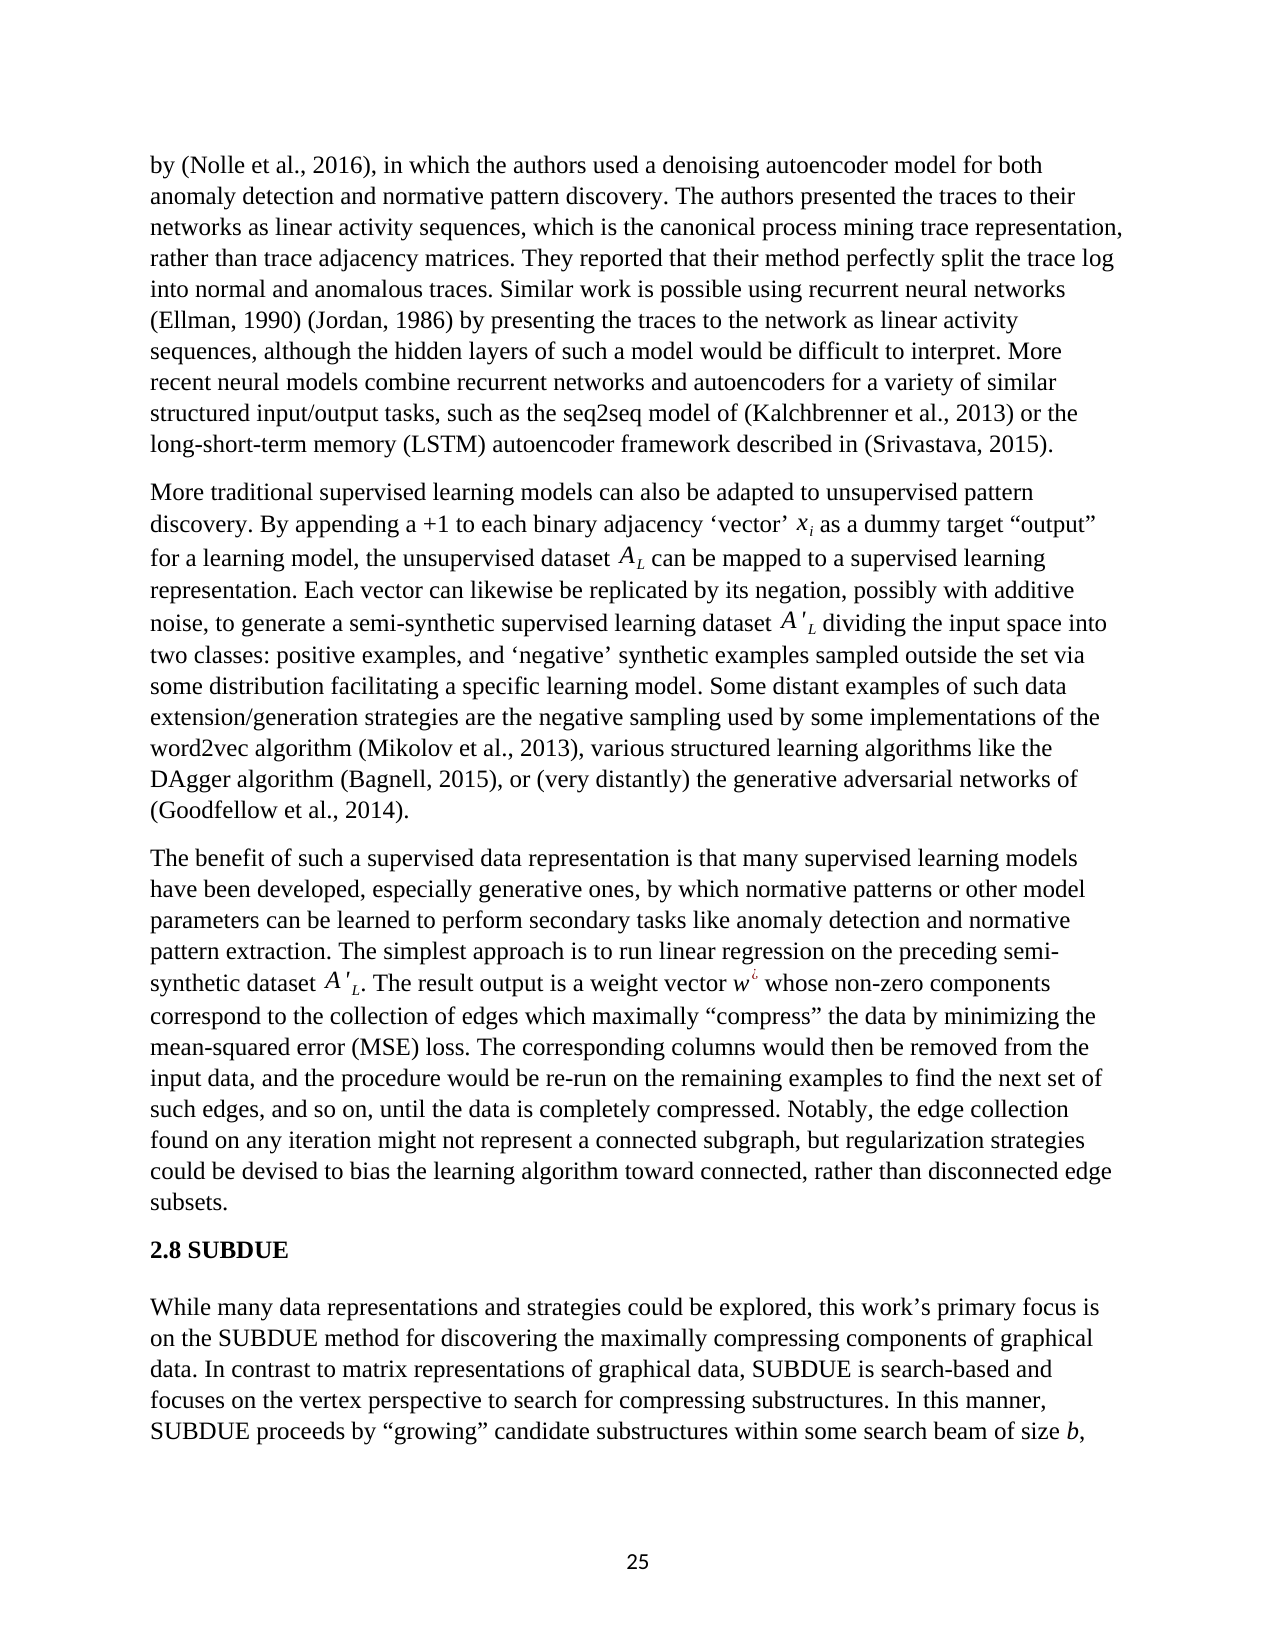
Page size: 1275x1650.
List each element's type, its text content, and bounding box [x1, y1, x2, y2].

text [150, 1292, 1125, 1445]
text The benefit of such a supervised data representation is that many supervised learning models have been developed, especially generative ones, by which normative patterns or other model parameters can be learned to perform secondary tasks like anomaly detection and normative pattern extraction. The simplest approach is to run linear regression on the preceding semi-synthetic dataset . The result output is a weight vector whose non-zero components correspond to the collection of edges which maximally “compress” the data by minimizing the mean-squared error (MSE) loss. The corresponding columns would then be removed from the input data, and the procedure would be re-run on the remaining examples to find the next set of such edges, and so on, until the data is completely compressed. Notably, the edge collection found on any iteration might not represent a connected subgraph, but regularization strategies could be devised to bias the learning algorithm toward connected, rather than disconnected edge subsets. [150, 843, 1125, 1216]
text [150, 150, 1125, 458]
subtitle 2.8 SUBDUE [150, 1235, 1125, 1263]
text More traditional supervised learning models can also be adapted to unsupervised pattern discovery. By appending a +1 to each binary adjacency ‘vector’ as a dummy target “output” for a learning model, the unsupervised dataset can be mapped to a supervised learning representation. Each vector can likewise be replicated by its negation, possibly with additive noise, to generate a semi-synthetic supervised learning dataset dividing the input space into two classes: positive examples, and ‘negative’ synthetic examples sampled outside the set via some distribution facilitating a specific learning model. Some distant examples of such data extension/generation strategies are the negative sampling used by some implementations of the word2vec algorithm (Mikolov et al., 2013), various structured learning algorithms like the DAgger algorithm (Bagnell, 2015), or (very distantly) the generative adversarial networks of (Goodfellow et al., 2014). [150, 477, 1125, 824]
